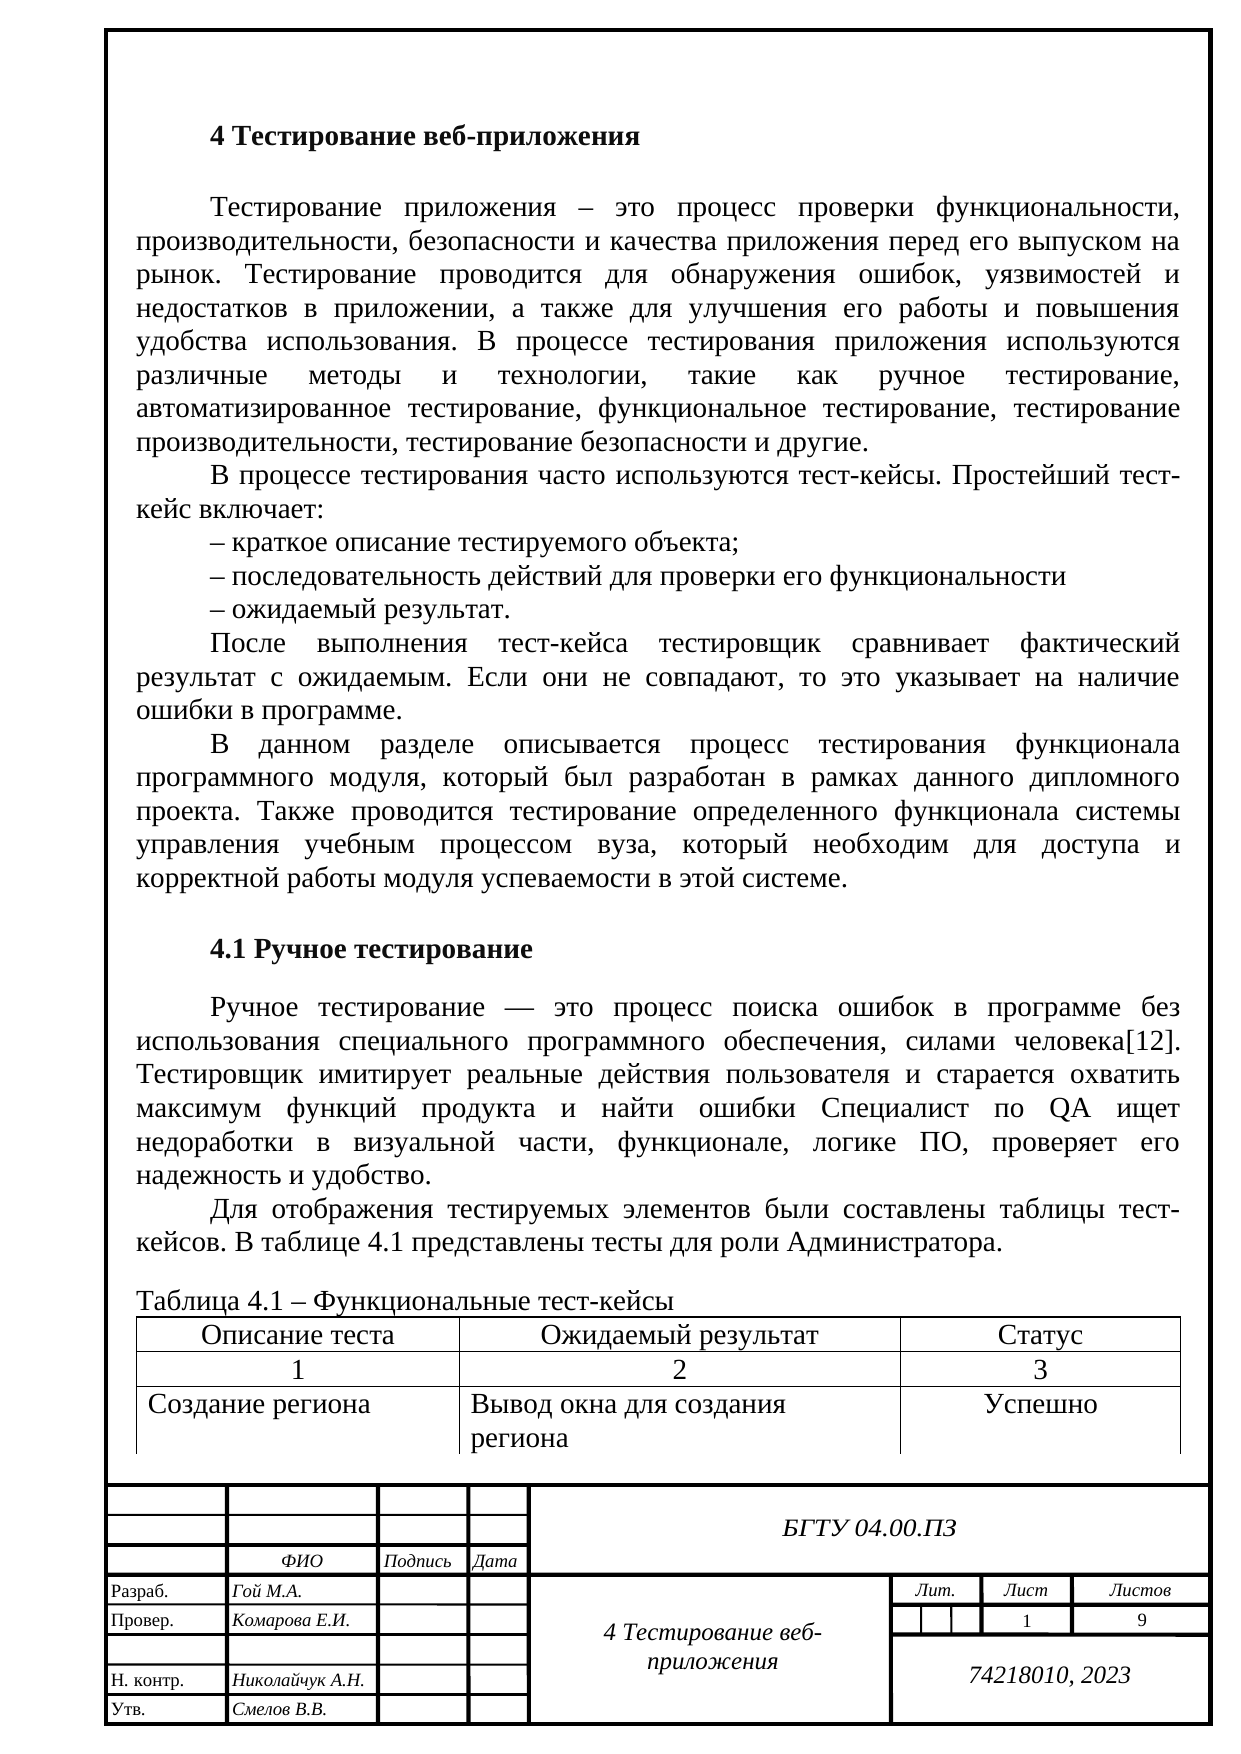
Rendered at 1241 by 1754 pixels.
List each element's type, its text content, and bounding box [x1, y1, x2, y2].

table_header Ожидаемый результат [460, 1318, 900, 1351]
table_header Описание теста [137, 1318, 459, 1351]
table_cell Вывод окна для создания региона [460, 1387, 900, 1454]
text Ручное тестирование — это процесс поиска ошибок в программе без использования специального программного обеспечения, силами человека[12]. Тестировщик имитирует реальные действия пользователя и старается охватить максимум функций продукта и найти ошибки Специалист по QA ищет недоработки в визуальной части, функционале, логике ПО, проверяет его надежность и удобство. [136, 989, 1181, 1191]
text После выполнения тест-кейса тестировщик сравнивает фактический результат с ожидаемым. Если они не совпадают, то это указывает на наличие ошибки в программе. [136, 625, 1181, 726]
text последовательность действий для проверки его функциональности [136, 558, 1181, 592]
table_cell 3 [901, 1352, 1180, 1386]
text В процессе тестирования часто используются тест-кейсы. Простейший тест-кейс включает: [136, 457, 1181, 524]
text ожидаемый результат. [136, 592, 1181, 625]
text 4.1 Ручное тестирование [136, 931, 1181, 964]
table_cell 2 [460, 1352, 900, 1386]
text Таблица 4.1 – Функциональные тест-кейсы [136, 1283, 1181, 1316]
table_header Статус [901, 1318, 1180, 1351]
text 4 Тестирование веб-приложения [136, 118, 1181, 152]
table_cell Создание региона [137, 1387, 459, 1454]
text Тестирование приложения – это процесс проверки функциональности, производительности, безопасности и качества приложения перед его выпуском на рынок. Тестирование проводится для обнаружения ошибок, уязвимостей и недостатков в приложении, а также для улучшения его работы и повышения удобства использования. В процессе тестирования приложения используются различные методы и технологии, такие как ручное тестирование, автоматизированное тестирование, функциональное тестирование, тестирование производительности, тестирование безопасности и другие. [136, 189, 1181, 457]
text В данном разделе описывается процесс тестирования функционала программного модуля, который был разработан в рамках данного дипломного проекта. Также проводится тестирование определенного функционала системы управления учебным процессом вуза, который необходим для доступа и корректной работы модуля успеваемости в этой системе. [136, 726, 1181, 893]
text краткое описание тестируемого объекта; [136, 524, 1181, 558]
table_cell 1 [137, 1352, 459, 1386]
table_cell Успешно [901, 1387, 1180, 1454]
text Для отображения тестируемых элементов были составлены таблицы тест-кейсов. В таблице 4.1 представлены тесты для роли Администратора. [136, 1191, 1181, 1258]
